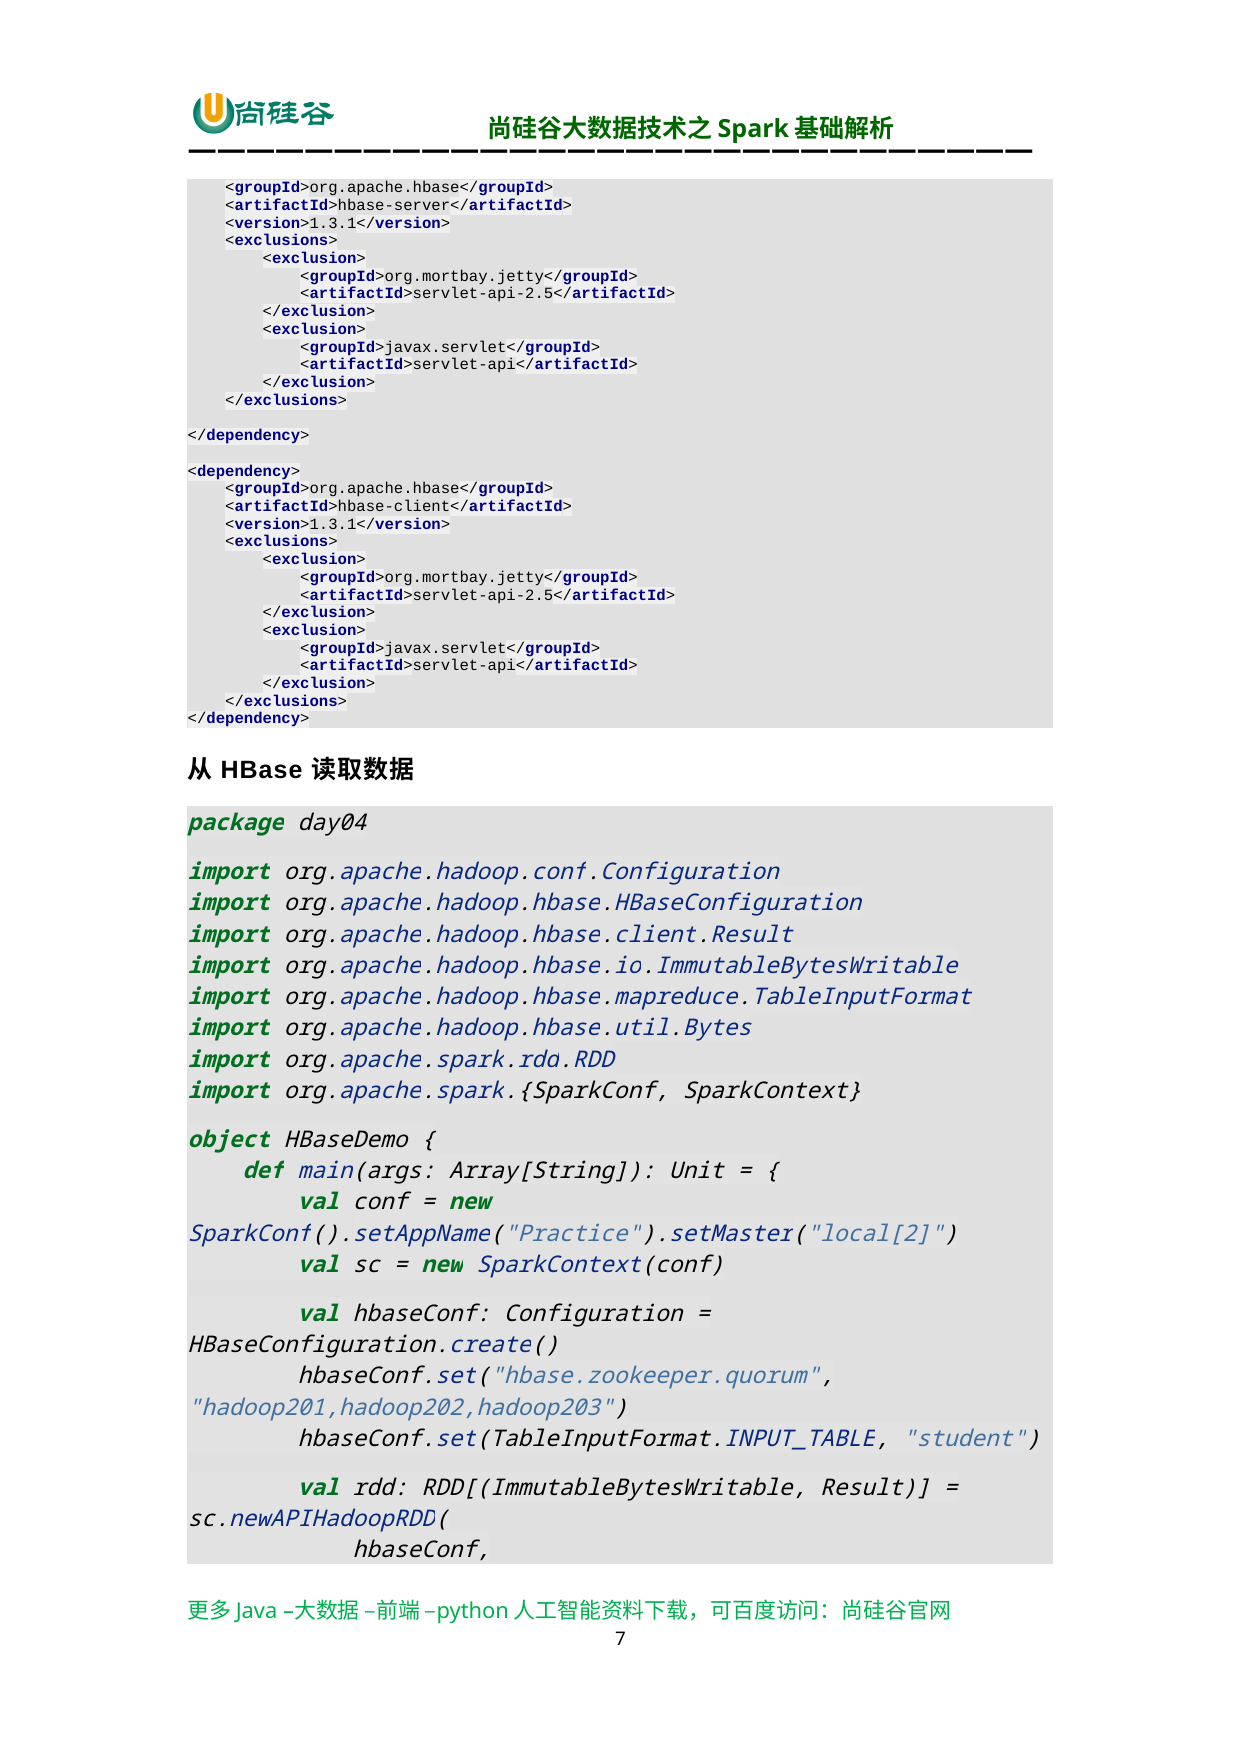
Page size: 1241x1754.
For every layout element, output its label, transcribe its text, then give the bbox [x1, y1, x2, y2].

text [187, 806, 1053, 1564]
subtitle 从 HBase 读取数据 [187, 735, 1053, 800]
picture [187, 88, 338, 138]
